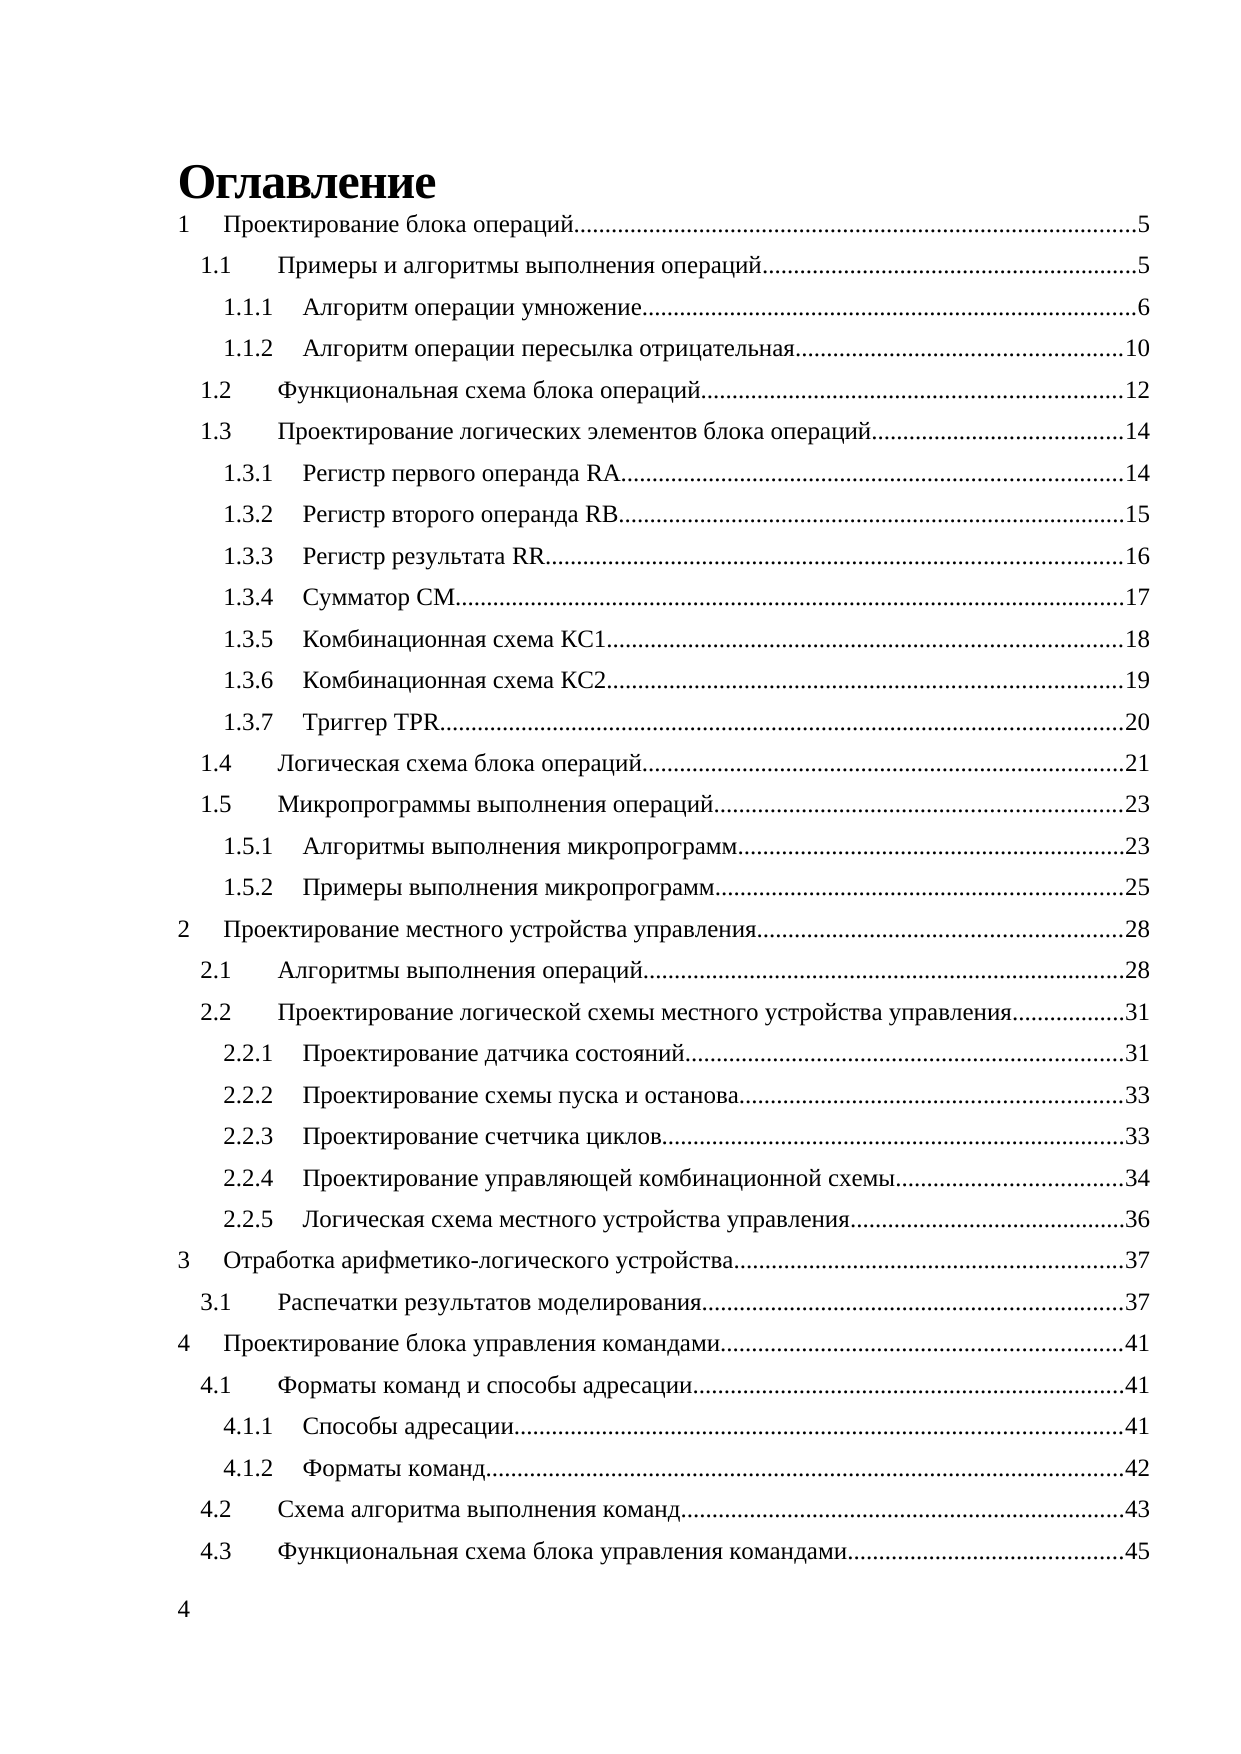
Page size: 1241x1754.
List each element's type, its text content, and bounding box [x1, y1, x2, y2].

text 2.2.2 Проектирование схемы пуска и останова 33 [223, 1080, 1152, 1108]
text 1.1.2 Алгоритм операции пересылка отрицательная 10 [223, 333, 1152, 362]
text 1.2 Функциональная схема блока операций 12 [200, 375, 1152, 404]
text 1.3.5 Комбинационная схема КС1 18 [223, 624, 1152, 652]
text 1.3.6 Комбинационная схема КС2 19 [223, 665, 1152, 694]
text 4.2 Схема алгоритма выполнения команд 43 [200, 1494, 1152, 1523]
text 1.1 Примеры и алгоритмы выполнения операций 5 [200, 251, 1152, 279]
text 1.5 Микропрограммы выполнения операций 23 [200, 789, 1152, 818]
text 4.1.1 Способы адресации 41 [223, 1411, 1152, 1440]
title Оглавление [177, 152, 1152, 209]
text 2.2 Проектирование логической схемы местного устройства управления 31 [200, 997, 1152, 1026]
text 4.1.2 Форматы команд 42 [223, 1453, 1152, 1482]
text 3.1 Распечатки результатов моделирования 37 [200, 1287, 1152, 1316]
text 4 Проектирование блока управления командами 41 [177, 1328, 1152, 1357]
text 4.3 Функциональная схема блока управления командами 45 [200, 1536, 1152, 1564]
text 1.5.2 Примеры выполнения микропрограмм 25 [223, 872, 1152, 901]
text 2 Проектирование местного устройства управления 28 [177, 914, 1152, 943]
text 1 Проектирование блока операций 5 [177, 209, 1152, 238]
text 4.1 Форматы команд и способы адресации 41 [200, 1370, 1152, 1399]
text 3 Отработка арифметико-логического устройства 37 [177, 1246, 1152, 1274]
text 2.2.5 Логическая схема местного устройства управления 36 [223, 1204, 1152, 1233]
text 2.2.1 Проектирование датчика состояний 31 [223, 1038, 1152, 1067]
text 2.1 Алгоритмы выполнения операций 28 [200, 955, 1152, 984]
text 1.3.1 Регистр первого операнда RA 14 [223, 458, 1152, 487]
text 1.3.7 Триггер TPR 20 [223, 707, 1152, 735]
text 1.1.1 Алгоритм операции умножение 6 [223, 292, 1152, 321]
text 1.5.1 Алгоритмы выполнения микропрограмм 23 [223, 831, 1152, 860]
text 2.2.3 Проектирование счетчика циклов 33 [223, 1121, 1152, 1150]
text 1.3.3 Регистр результата RR 16 [223, 541, 1152, 569]
text 1.3 Проектирование логических элементов блока операций 14 [200, 416, 1152, 445]
text 1.4 Логическая схема блока операций 21 [200, 748, 1152, 777]
text 2.2.4 Проектирование управляющей комбинационной схемы 34 [223, 1163, 1152, 1191]
text 1.3.2 Регистр второго операнда RB 15 [223, 499, 1152, 528]
text 1.3.4 Сумматор СМ 17 [223, 582, 1152, 611]
